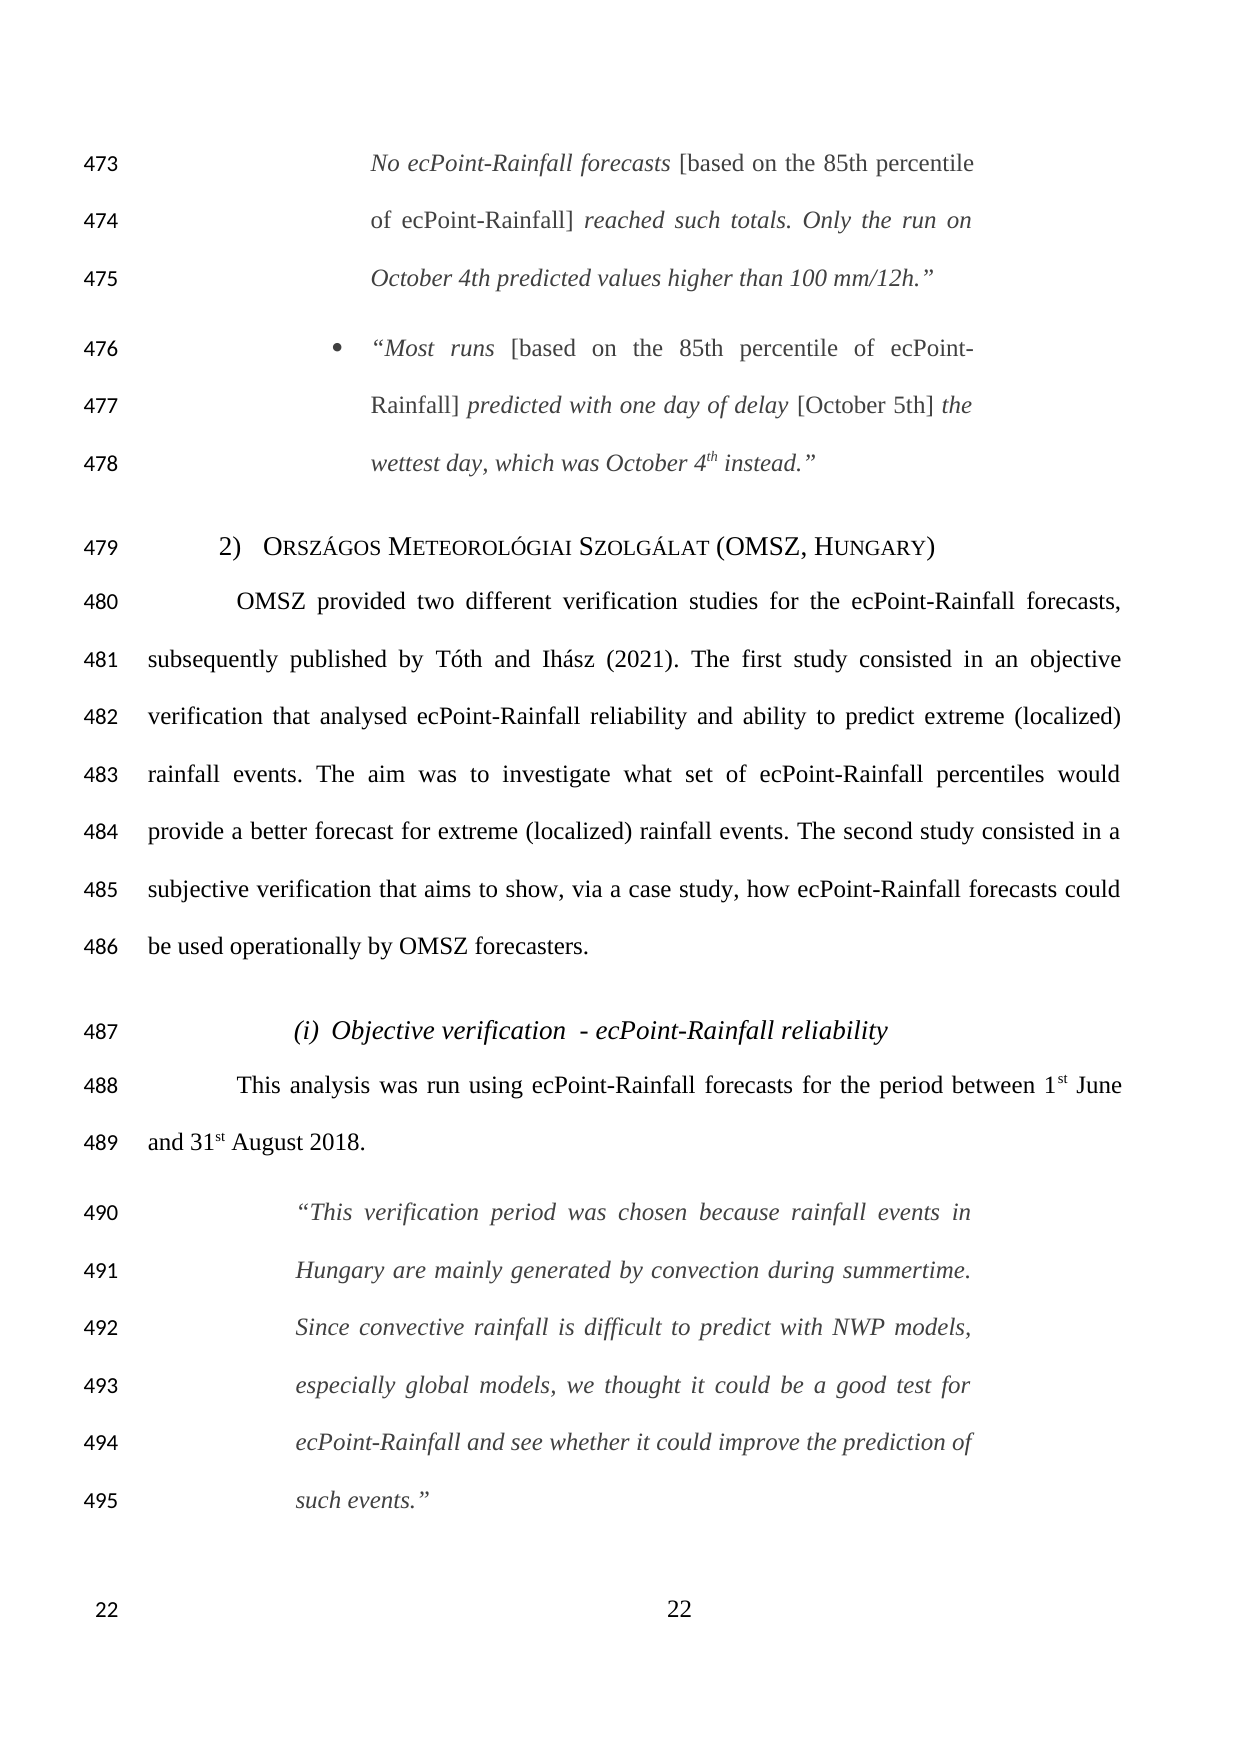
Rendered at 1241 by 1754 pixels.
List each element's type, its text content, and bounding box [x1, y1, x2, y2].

text This analysis was run using ecPoint-Rainfall forecasts for the period between 1st June and 31st August 2018. [148, 1070, 1122, 1156]
text OMSZ provided two different verification studies for the ecPoint-Rainfall forecasts, subsequently published by Tóth and Ihász (2021). The first study consisted in an objective verification that analysed ecPoint-Rainfall reliability and ability to predict extreme (localized) rainfall events. The aim was to investigate what set of ecPoint-Rainfall percentiles would provide a better forecast for extreme (localized) rainfall events. The second study consisted in a subjective verification that aims to show, via a case study, how ecPoint-Rainfall forecasts could be used operationally by OMSZ forecasters. [148, 586, 1122, 960]
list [333, 148, 974, 291]
subtitle Országos Meteorológiai Szolgálat (OMSZ, Hungary) [218, 530, 1122, 561]
subtitle Objective verification - ecPoint-Rainfall reliability [293, 1014, 1122, 1045]
text “This verification period was chosen because rainfall events in Hungary are mainly generated by convection during summertime. Since convective rainfall is difficult to predict with NWP models, especially global models, we thought it could be a good test for ecPoint-Rainfall and see whether it could improve the prediction of such events.” [295, 1197, 974, 1514]
list “Most runs [based on the 85th percentile of ecPoint-Rainfall] predicted with one day of delay [October 5th] the wettest day, which was October 4th instead.” [333, 333, 974, 476]
